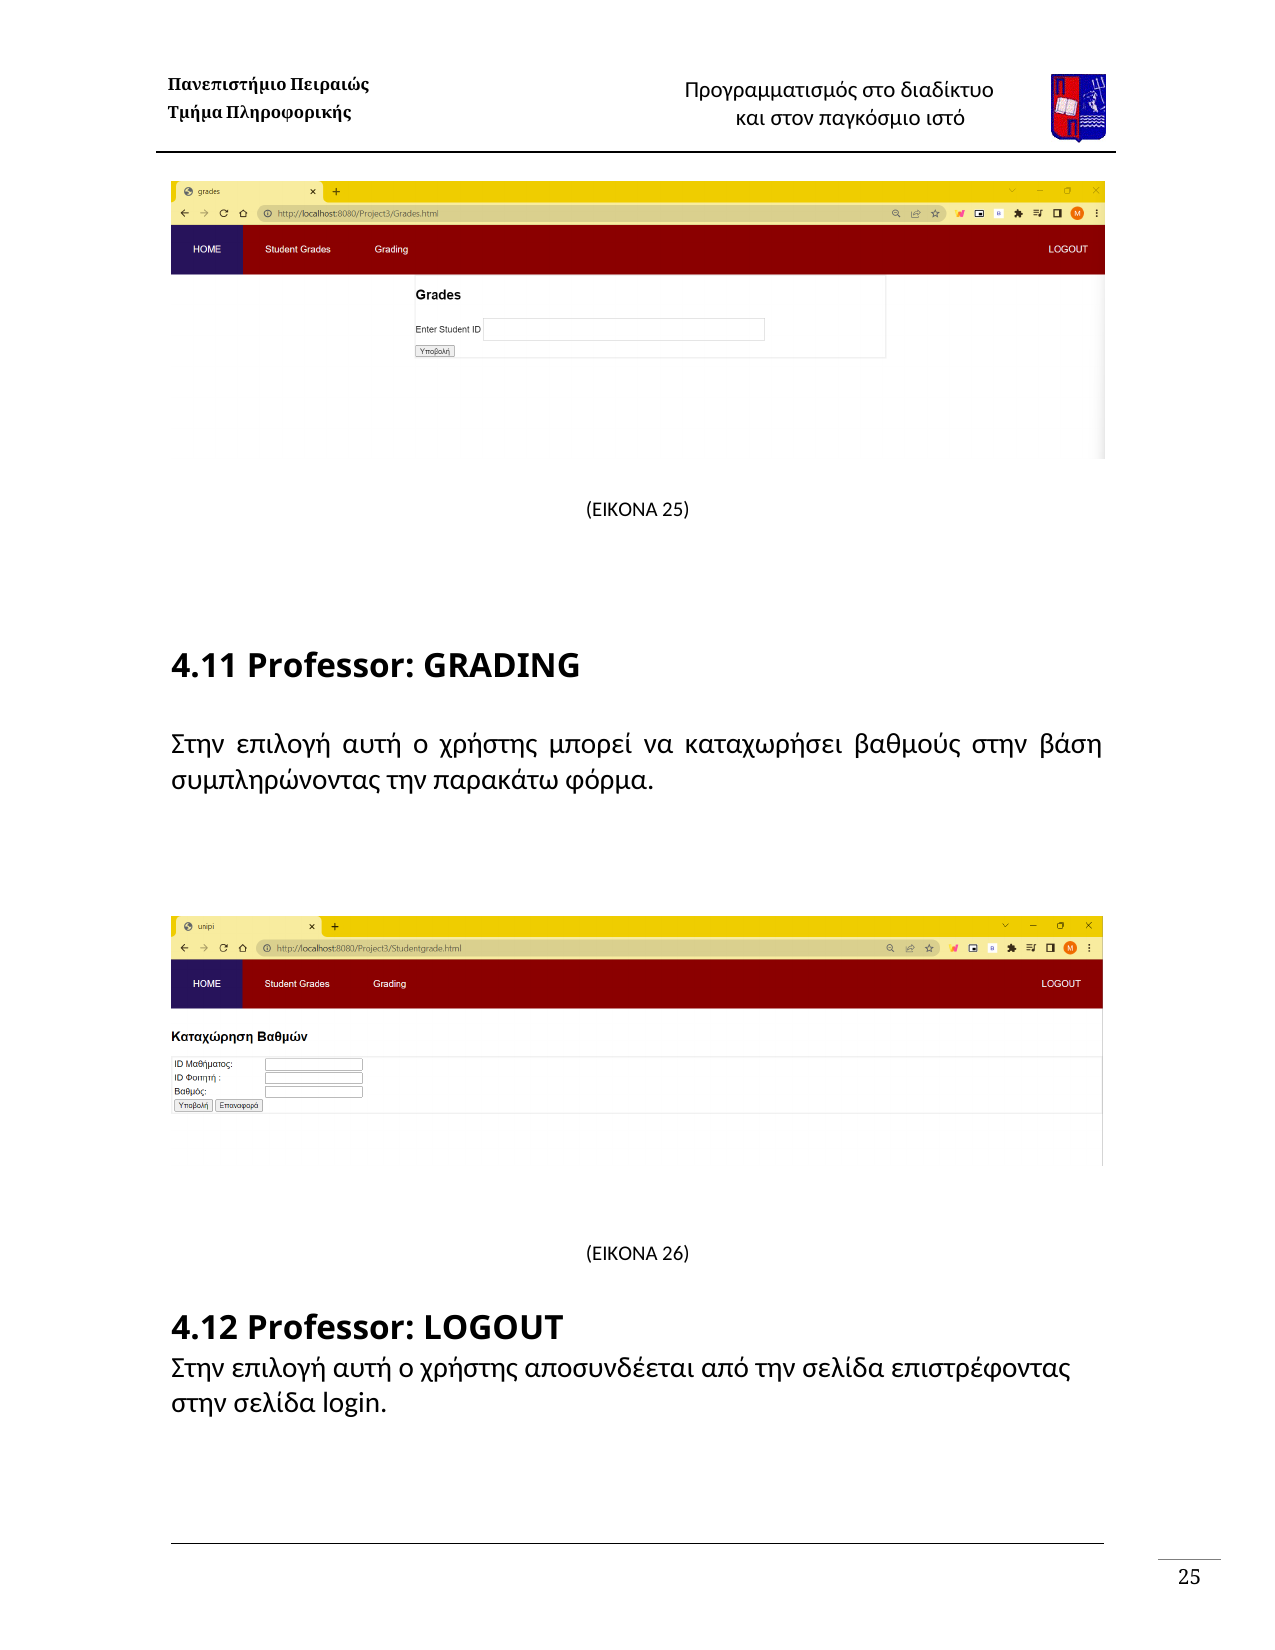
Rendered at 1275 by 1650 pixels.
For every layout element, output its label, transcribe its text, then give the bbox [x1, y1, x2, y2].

picture [171, 181, 1105, 459]
text 4.12 Professor: LOGOUT [171, 1303, 1104, 1349]
text (ΕΙΚΟΝΑ 25) [171, 459, 1104, 522]
text Στην επιλογή αυτή ο χρήστης αποσυνδέεται από την σελίδα επιστρέφοντας στην σελίδα login. [171, 1349, 1104, 1420]
text (ΕΙΚΟΝΑ 26) [171, 1241, 1104, 1266]
picture [171, 916, 1103, 1166]
text Στην επιλογή αυτή ο χρήστης μπορεί να καταχωρήσει βαθμούς στην βάση συμπληρώνοντας την παρακάτω φόρμα. [171, 725, 1104, 796]
text 4.11 Professor: GRADING [171, 642, 1104, 688]
picture [1051, 74, 1106, 143]
